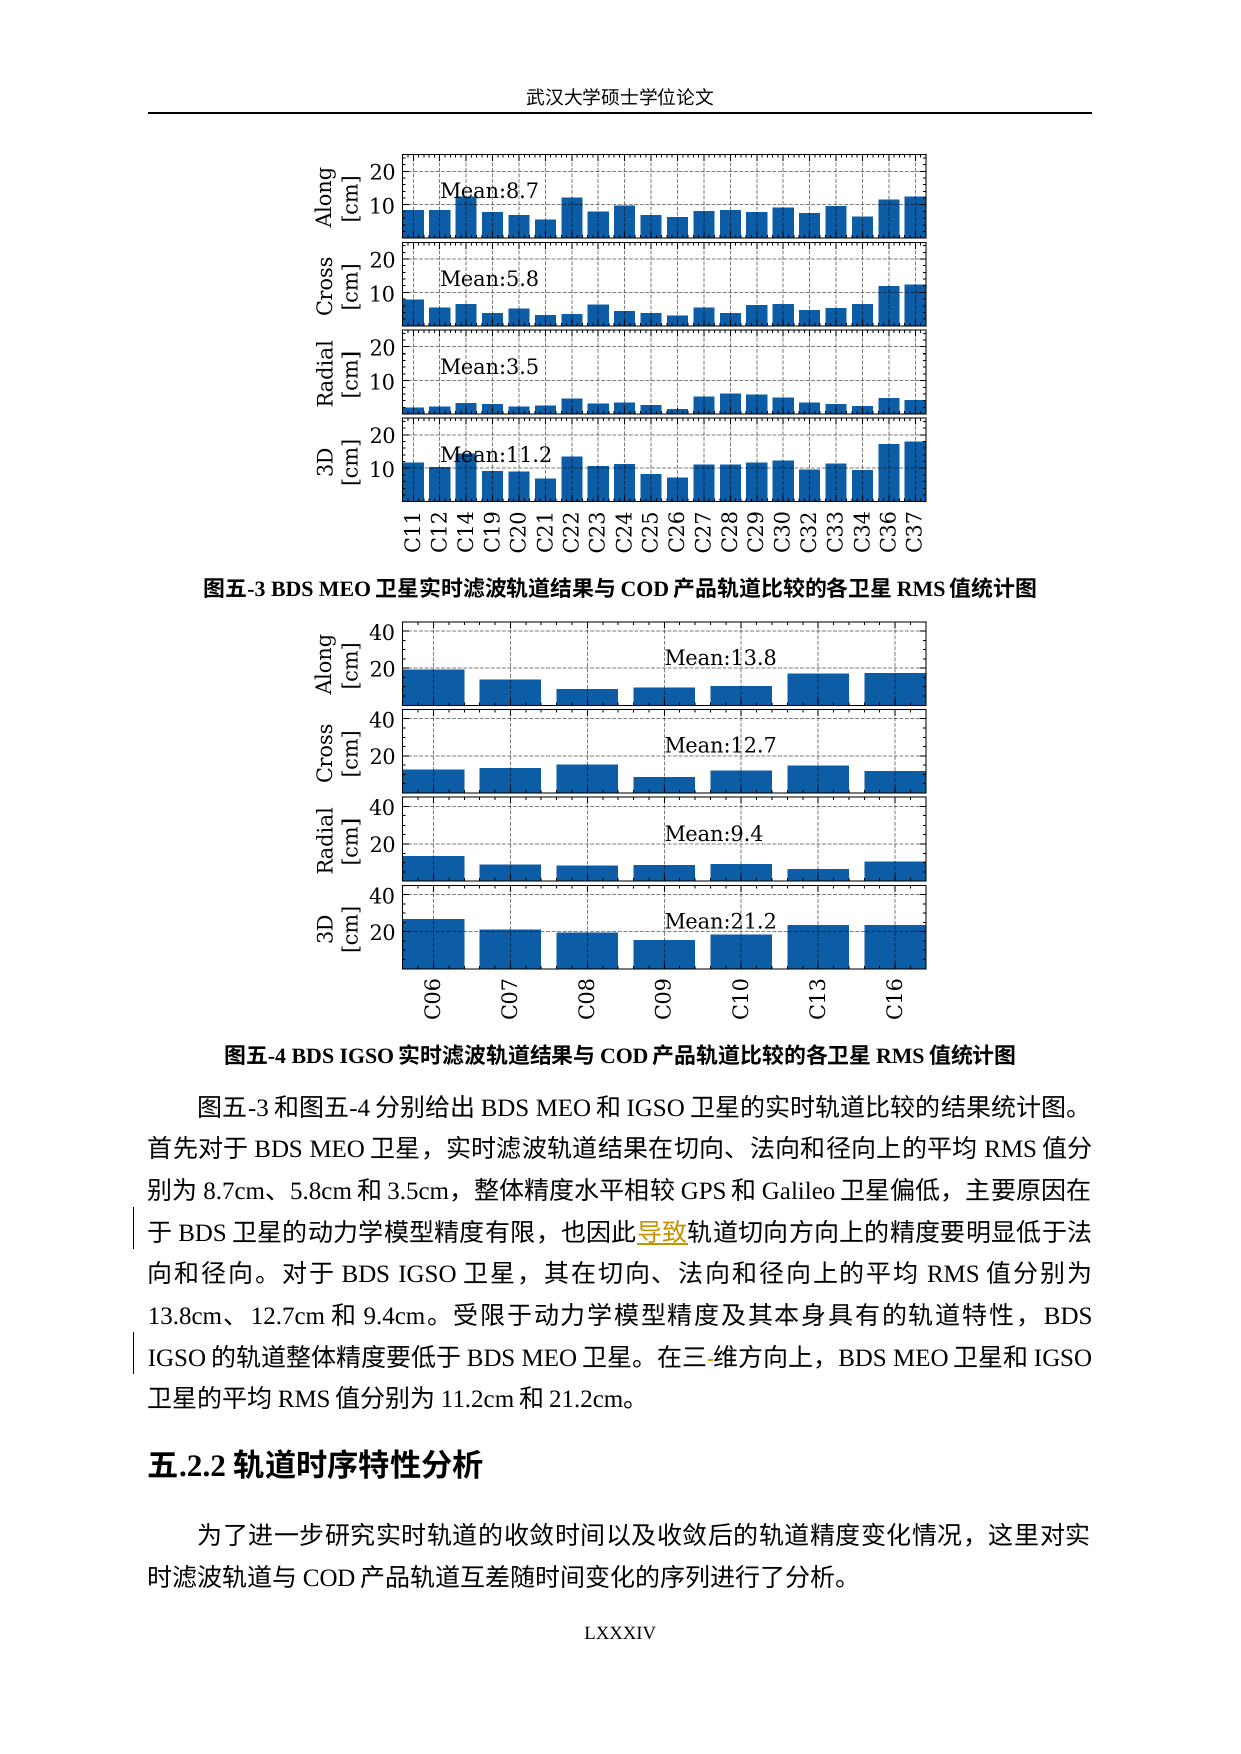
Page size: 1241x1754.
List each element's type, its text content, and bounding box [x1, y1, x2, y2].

text BDS MEO卫星实时滤波轨道结果与COD产品轨道比较的各卫星RMS值统计图 [148, 571, 1092, 602]
picture [307, 147, 933, 559]
picture [307, 614, 933, 1026]
text 图5-4和图5-5分别给出BDS MEO和IGSO卫星的实时轨道比较的结果统计图。首先对于BDS MEO卫星，实时滤波轨道结果在切向、法向和径向上的平均RMS值分别为8.7cm、5.8cm和3.5cm，整体精度水平相较GPS和Galileo卫星偏低，主要原因在于BDS卫星的动力学模型精度有限，也因此轨道切向方向上的精度要明显低于法向和径向。对于BDS IGSO卫星，其在切向、法向和径向上的平均RMS值分别为13.8cm、12.7cm和9.4cm。受限于动力学模型精度及其本身具有的轨道特性，BDS IGSO的轨道整体精度要低于BDS MEO卫星。在三维方向上，BDS MEO卫星和IGSO卫星的平均RMS值分别为11.2cm和21.2cm。 [148, 1082, 1092, 1415]
text BDS IGSO实时滤波轨道结果与COD产品轨道比较的各卫星RMS值统计图 [148, 1038, 1092, 1069]
text 为了进一步研究实时轨道的收敛时间以及收敛后的轨道精度变化情况，这里对实时滤波轨道与COD产品轨道互差随时间变化的序列进行了分析。 [148, 1510, 1092, 1594]
text 轨道时序特性分析 [148, 1440, 1092, 1485]
